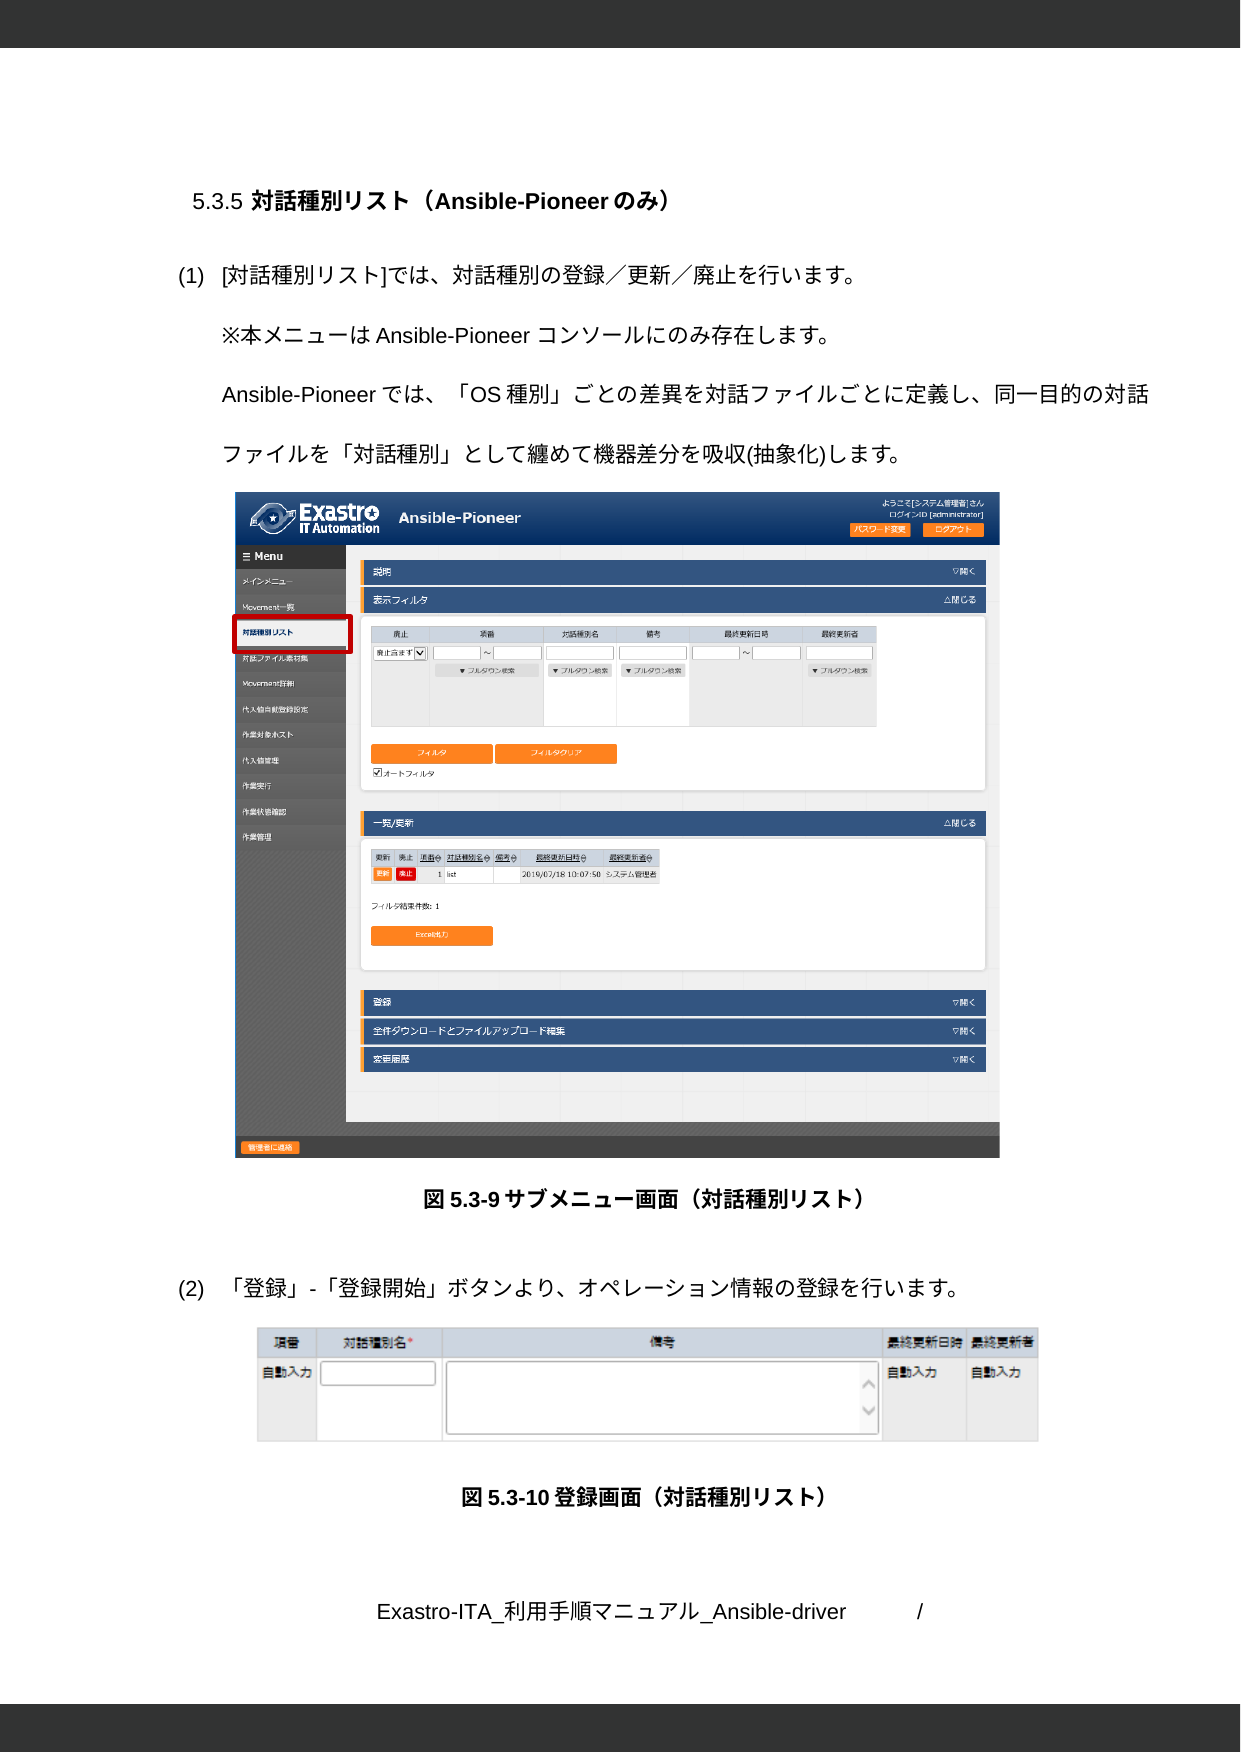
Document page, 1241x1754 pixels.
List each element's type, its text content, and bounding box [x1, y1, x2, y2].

picture [0, 0, 1241, 48]
picture [248, 1316, 1052, 1454]
picture [237, 619, 348, 650]
picture [235, 492, 1000, 1158]
text 図 5.3-9サブメニュー画面（対話種別リスト） [148, 1168, 1152, 1227]
picture [0, 1704, 1241, 1752]
subtitle 対話種別リスト（Ansible-Pioneerのみ） [192, 170, 1152, 229]
list Ansible-Pioneerでは、「OS種別」ごとの差異を対話ファイルごとに定義し、同一目的の対話ファイルを「対話種別」として纏めて機器差分を吸収(抽象化)します。 [222, 363, 1152, 483]
list 「登録」-「登録開始」ボタンより、オペレーション情報の登録を行います。 [178, 1257, 1152, 1317]
text 図 5.3-10登録画面（対話種別リスト） [148, 1466, 1152, 1525]
list ※本メニューはAnsible-Pioneer コンソールにのみ存在します。 [222, 304, 1152, 363]
list [対話種別リスト]では、対話種別の登録／更新／廃止を行います。 [178, 244, 1152, 304]
